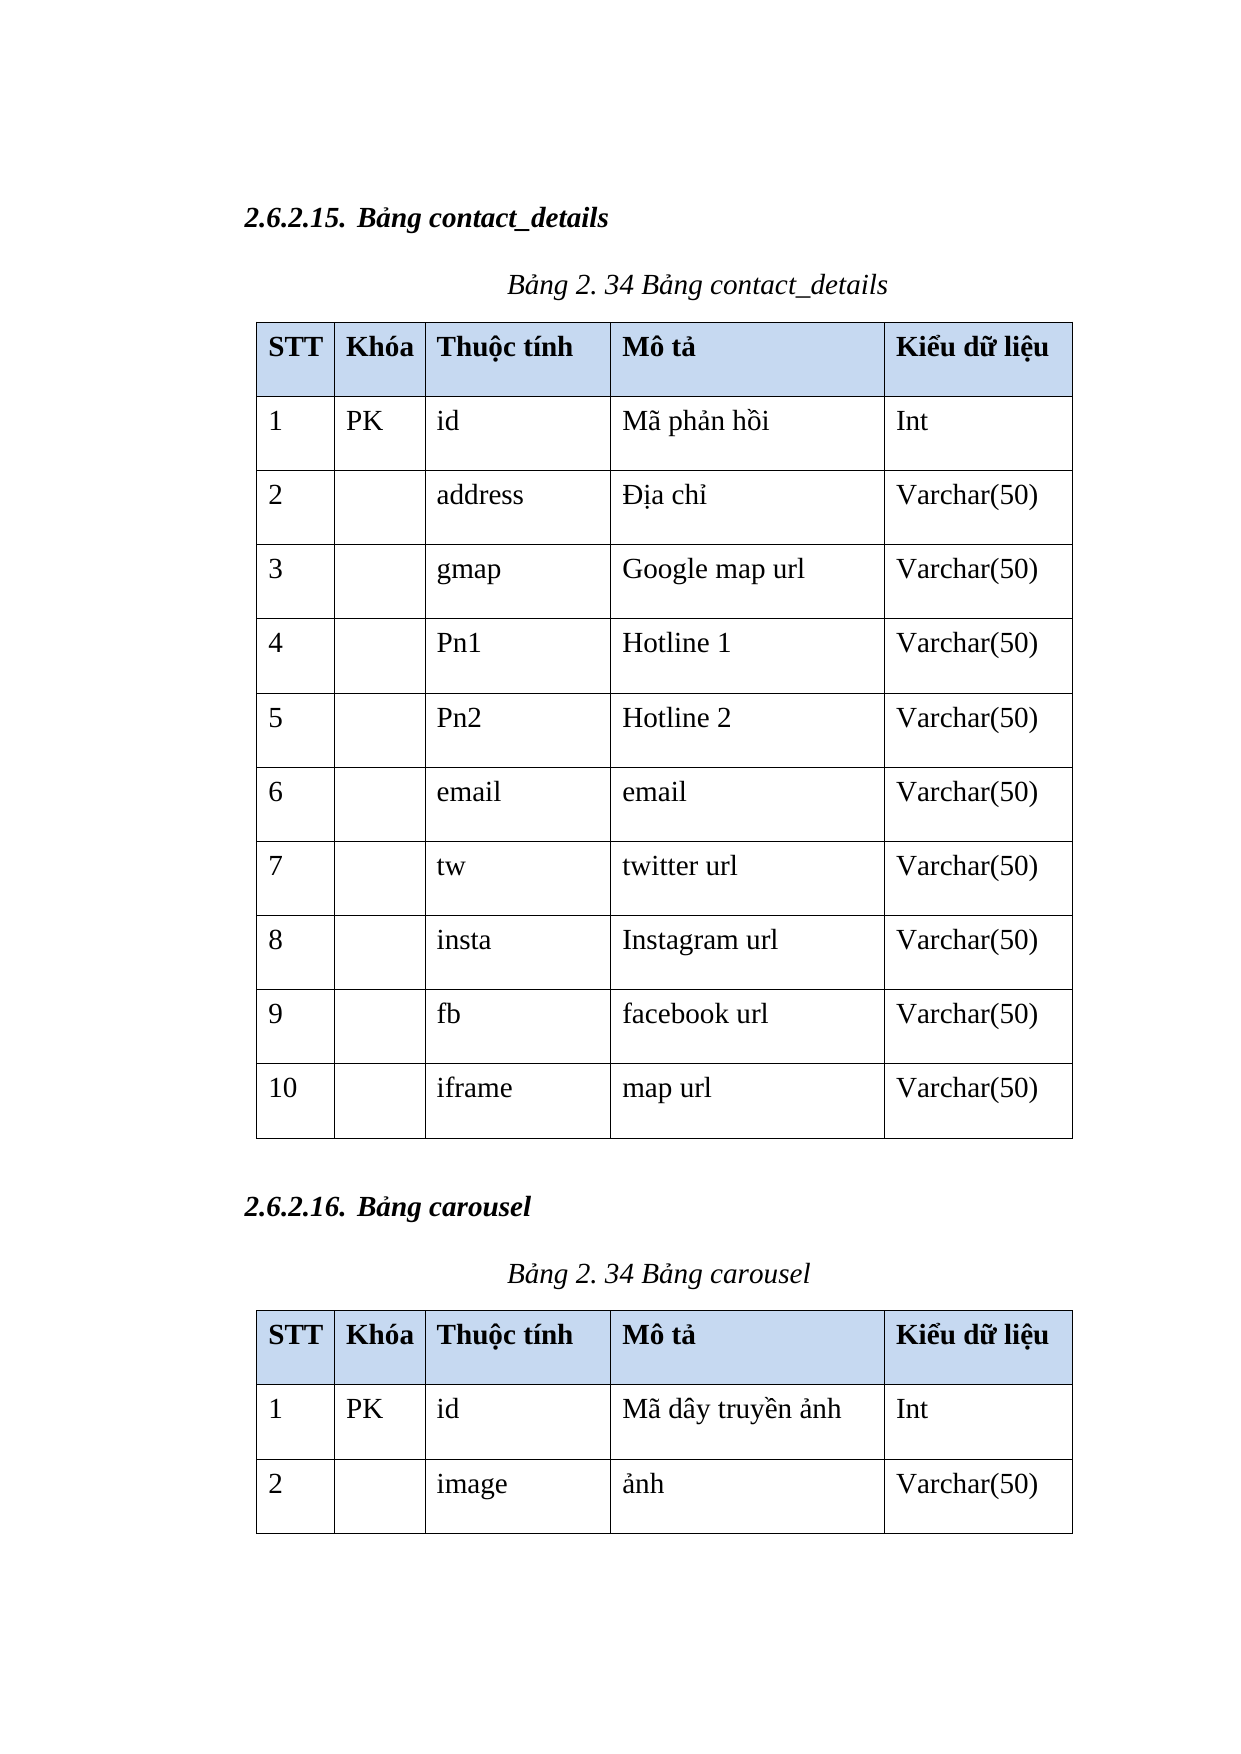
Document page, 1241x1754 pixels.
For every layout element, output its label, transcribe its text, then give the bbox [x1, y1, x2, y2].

table_cell Varchar(50) [885, 545, 1072, 618]
table_cell Varchar(50) [885, 842, 1072, 915]
table_cell 2 [257, 1460, 334, 1533]
table_cell id [426, 1385, 610, 1458]
table_cell 1 [257, 397, 334, 470]
table_cell 8 [257, 916, 334, 989]
table_cell Pn2 [426, 694, 610, 767]
table_cell [335, 990, 425, 1063]
table_header Thuộc tính [426, 1311, 610, 1384]
table_cell image [426, 1460, 610, 1533]
table_cell [335, 768, 425, 841]
table_cell PK [335, 397, 425, 470]
table_cell Int [885, 397, 1072, 470]
table_cell [335, 1064, 425, 1137]
table_cell address [426, 471, 610, 544]
table_cell Varchar(50) [885, 1064, 1072, 1137]
list Bảng contact_details [244, 200, 1122, 234]
table_cell Hotline 1 [611, 619, 884, 692]
text Bảng 2. 34 Bảng carousel [432, 1256, 1122, 1289]
table_cell Pn1 [426, 619, 610, 692]
table_cell [335, 619, 425, 692]
table_header STT [257, 1311, 334, 1384]
table_header Mô tả [611, 1311, 884, 1384]
table_cell PK [335, 1385, 425, 1458]
table_cell map url [611, 1064, 884, 1137]
table_cell 1 [257, 1385, 334, 1458]
table_cell twitter url [611, 842, 884, 915]
table_cell id [426, 397, 610, 470]
table_cell Varchar(50) [885, 990, 1072, 1063]
table_cell Hotline 2 [611, 694, 884, 767]
table_cell gmap [426, 545, 610, 618]
table_cell Int [885, 1385, 1072, 1458]
table_cell [335, 842, 425, 915]
table_cell Địa chỉ [611, 471, 884, 544]
table_cell 10 [257, 1064, 334, 1137]
table_cell Varchar(50) [885, 916, 1072, 989]
table_cell [335, 545, 425, 618]
table_cell [335, 916, 425, 989]
table_cell Mã dây truyền ảnh [611, 1385, 884, 1458]
table_cell Instagram url [611, 916, 884, 989]
table_cell insta [426, 916, 610, 989]
table_header Kiểu dữ liệu [885, 323, 1072, 396]
table_header STT [257, 323, 334, 396]
table_header Mô tả [611, 323, 884, 396]
table_cell [335, 1460, 425, 1533]
table_cell facebook url [611, 990, 884, 1063]
text Bảng 2. 34 Bảng contact_details [432, 267, 1122, 301]
table_cell Mã phản hồi [611, 397, 884, 470]
table_cell Varchar(50) [885, 1460, 1072, 1533]
table_header Thuộc tính [426, 323, 610, 396]
table_cell email [611, 768, 884, 841]
table_cell 7 [257, 842, 334, 915]
table_header Khóa [335, 1311, 425, 1384]
table_cell email [426, 768, 610, 841]
table_cell Google map url [611, 545, 884, 618]
table_cell Varchar(50) [885, 471, 1072, 544]
table_header Khóa [335, 323, 425, 396]
table_cell [335, 471, 425, 544]
table_cell 4 [257, 619, 334, 692]
table_cell Varchar(50) [885, 619, 1072, 692]
table_cell 6 [257, 768, 334, 841]
table_cell [335, 694, 425, 767]
table_cell Varchar(50) [885, 768, 1072, 841]
table_cell 2 [257, 471, 334, 544]
table_cell tw [426, 842, 610, 915]
table_cell 5 [257, 694, 334, 767]
table_cell ảnh [611, 1460, 884, 1533]
table_cell 3 [257, 545, 334, 618]
table_cell fb [426, 990, 610, 1063]
table_cell 9 [257, 990, 334, 1063]
table_cell iframe [426, 1064, 610, 1137]
table_header Kiểu dữ liệu [885, 1311, 1072, 1384]
list Bảng carousel [244, 1189, 1122, 1222]
table_cell Varchar(50) [885, 694, 1072, 767]
